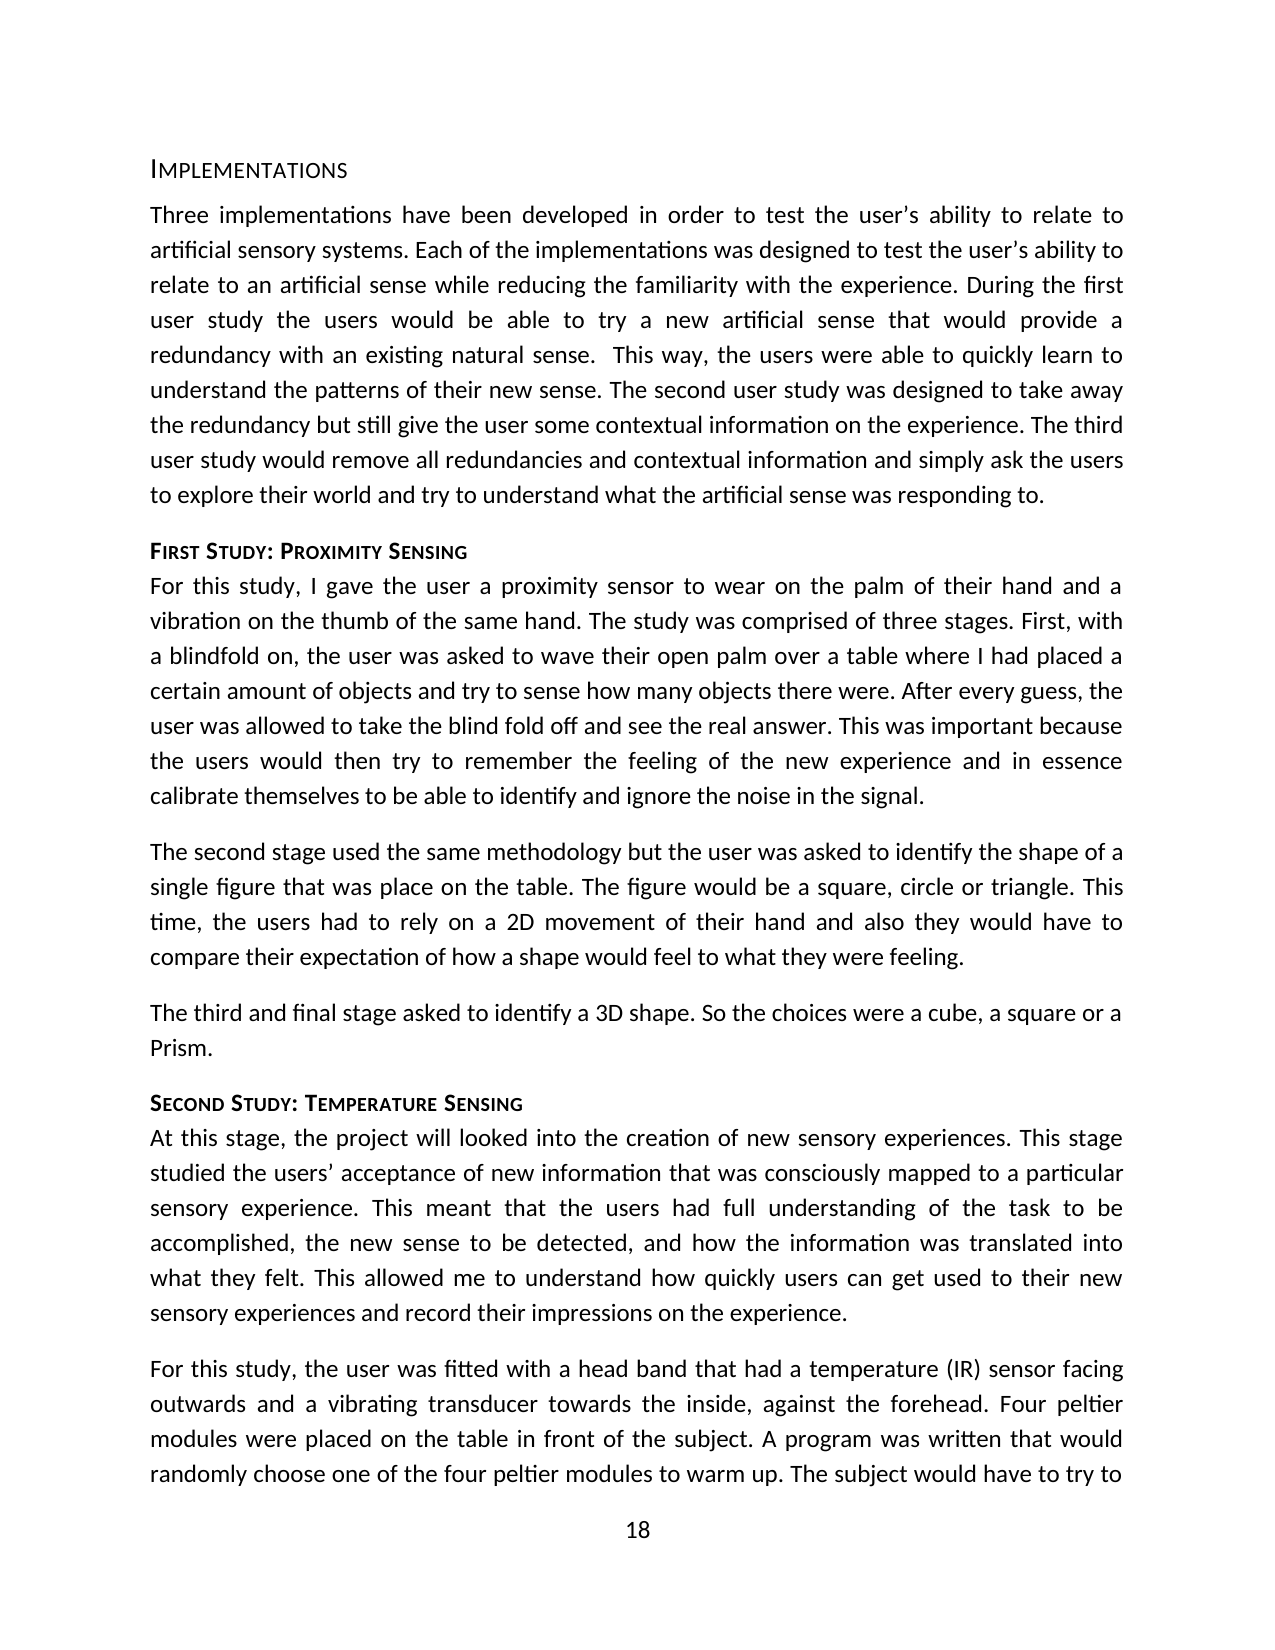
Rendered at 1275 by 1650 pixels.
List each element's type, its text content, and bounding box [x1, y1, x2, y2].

subtitle Second Study: Temperature Sensing [150, 1088, 1125, 1118]
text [150, 1353, 1125, 1489]
subtitle First Study: Proximity Sensing [150, 535, 1125, 566]
text The third and final stage asked to identify a 3D shape. So the choices were a cube, a square or a Prism. [150, 997, 1125, 1062]
subtitle Implementations [150, 150, 1125, 186]
text For this study, I gave the user a proximity sensor to wear on the palm of their hand and a vibration on the thumb of the same hand. The study was comprised of three stages. First, with a blindfold on, the user was asked to wave their open palm over a table where I had placed a certain amount of objects and try to sense how many objects there were. After every guess, the user was allowed to take the blind fold off and see the real answer. This was important because the users would then try to remember the feeling of the new experience and in essence calibrate themselves to be able to identify and ignore the noise in the signal. [150, 570, 1125, 811]
text The second stage used the same methodology but the user was asked to identify the shape of a single figure that was place on the table. The figure would be a square, circle or triangle. This time, the users had to rely on a 2D movement of their hand and also they would have to compare their expectation of how a shape would feel to what they were feeling. [150, 836, 1125, 971]
text Three implementations have been developed in order to test the user’s ability to relate to artificial sensory systems. Each of the implementations was designed to test the user’s ability to relate to an artificial sense while reducing the familiarity with the experience. During the first user study the users would be able to try a new artificial sense that would provide a redundancy with an existing natural sense. This way, the users were able to quickly learn to understand the patterns of their new sense. The second user study was designed to take away the redundancy but still give the user some contextual information on the experience. The third user study would remove all redundancies and contextual information and simply ask the users to explore their world and try to understand what the artificial sense was responding to. [150, 199, 1125, 510]
text At this stage, the project will looked into the creation of new sensory experiences. This stage studied the users’ acceptance of new information that was consciously mapped to a particular sensory experience. This meant that the users had full understanding of the task to be accomplished, the new sense to be detected, and how the information was translated into what they felt. This allowed me to understand how quickly users can get used to their new sensory experiences and record their impressions on the experience. [150, 1123, 1125, 1328]
